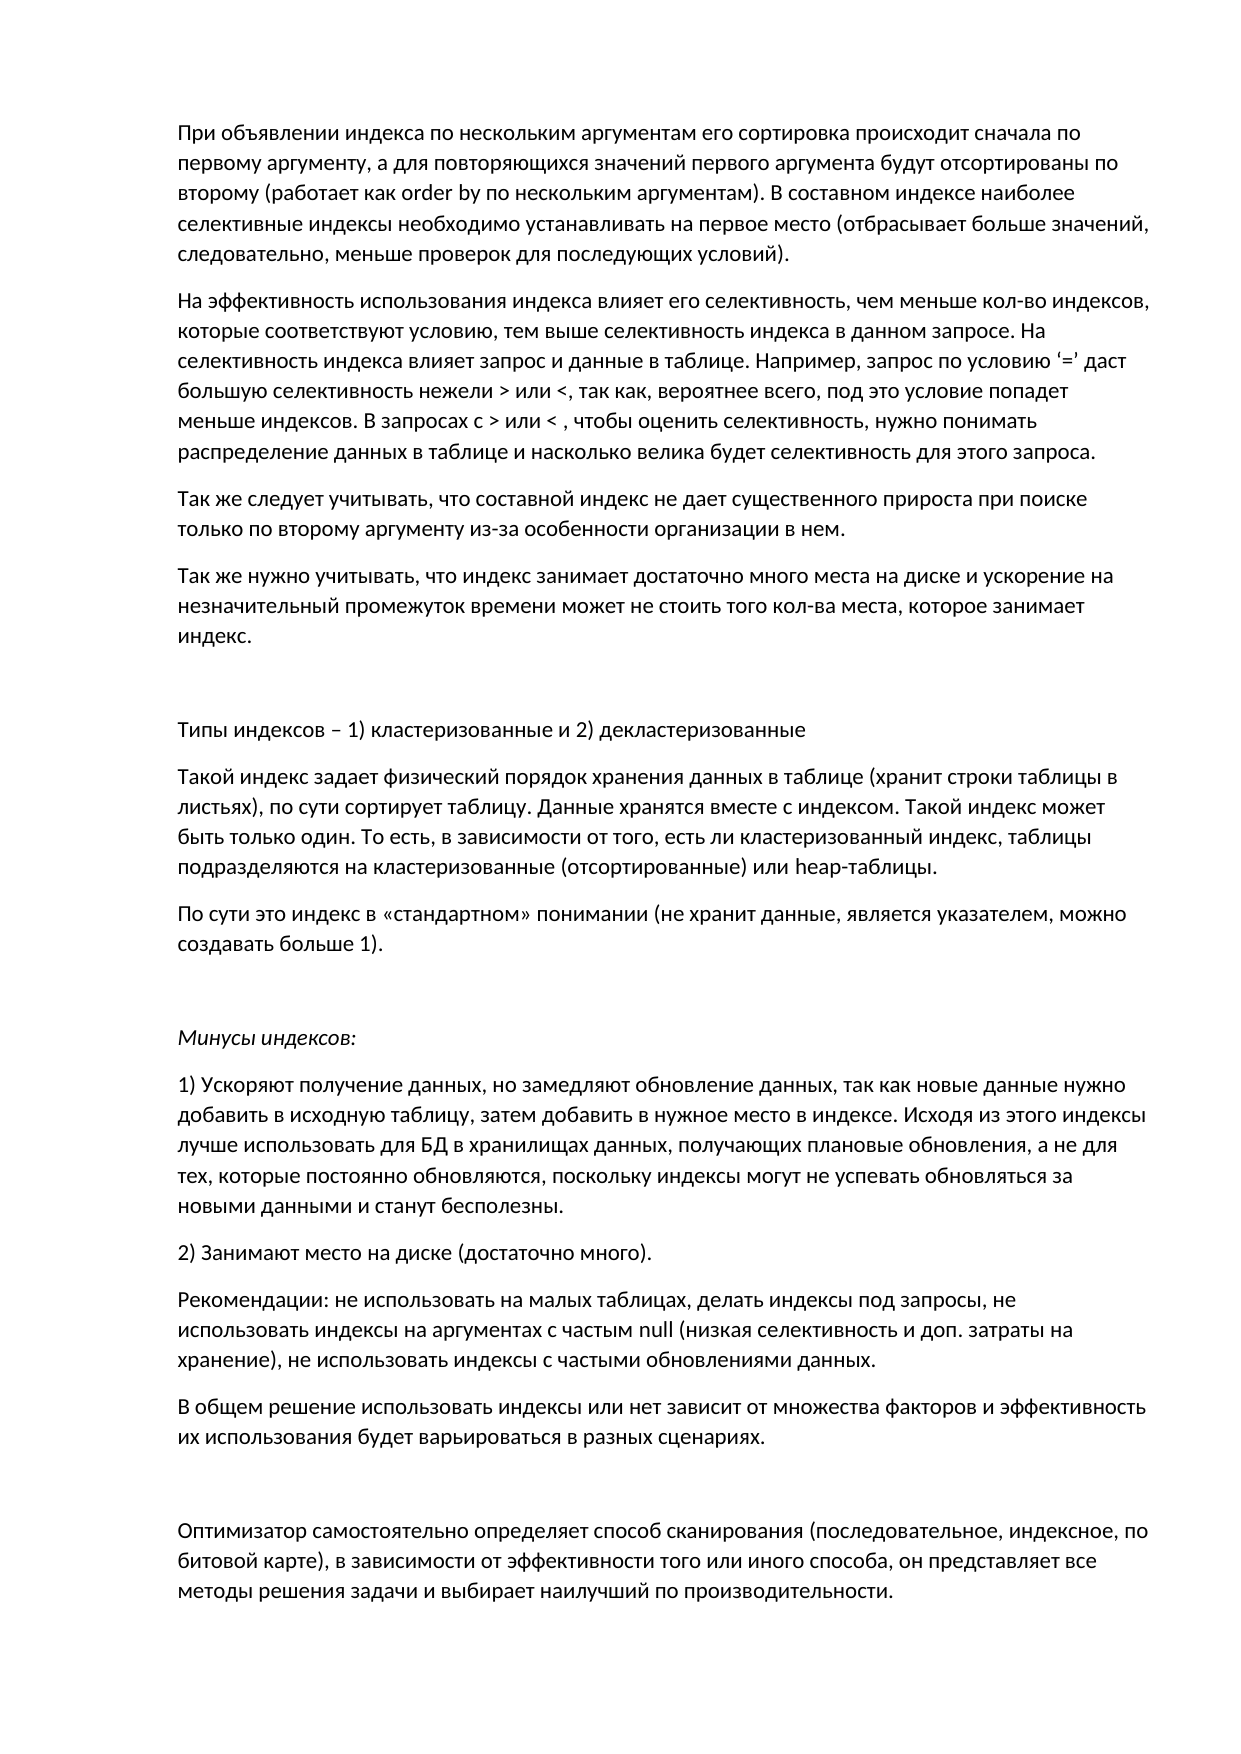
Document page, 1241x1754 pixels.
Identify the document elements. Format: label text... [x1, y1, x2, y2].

text Типы индексов – 1) кластеризованные и 2) декластеризованные [177, 715, 1152, 743]
text Минусы индексов: [177, 1023, 1152, 1051]
text Рекомендации: не использовать на малых таблицах, делать индексы под запросы, не использовать индексы на аргументах с частым null (низкая селективность и доп. затраты на хранение), не использовать индексы с частыми обновлениями данных. [177, 1285, 1152, 1373]
text Так же нужно учитывать, что индекс занимает достаточно много места на диске и ускорение на незначительный промежуток времени может не стоить того кол-ва места, которое занимает индекс. [177, 561, 1152, 649]
text Так же следует учитывать, что составной индекс не дает существенного прироста при поиске только по второму аргументу из-за особенности организации в нем. [177, 484, 1152, 542]
text При объявлении индекса по нескольким аргументам его сортировка происходит сначала по первому аргументу, а для повторяющихся значений первого аргумента будут отсортированы по второму (работает как order by по нескольким аргументам). В составном индексе наиболее селективные индексы необходимо устанавливать на первое место (отбрасывает больше значений, следовательно, меньше проверок для последующих условий). [177, 118, 1152, 267]
text 2) Занимают место на диске (достаточно много). [177, 1238, 1152, 1266]
text 1) Ускоряют получение данных, но замедляют обновление данных, так как новые данные нужно добавить в исходную таблицу, затем добавить в нужное место в индексе. Исходя из этого индексы лучше использовать для БД в хранилищах данных, получающих плановые обновления, а не для тех, которые постоянно обновляются, поскольку индексы могут не успевать обновляться за новыми данными и станут бесполезны. [177, 1070, 1152, 1219]
text В общем решение использовать индексы или нет зависит от множества факторов и эффективность их использования будет варьироваться в разных сценариях. [177, 1392, 1152, 1450]
text Такой индекс задает физический порядок хранения данных в таблице (хранит строки таблицы в листьях), по сути сортирует таблицу. Данные хранятся вместе с индексом. Такой индекс может быть только один. То есть, в зависимости от того, есть ли кластеризованный индекс, таблицы подразделяются на кластеризованные (отсортированные) или heap-таблицы. [177, 762, 1152, 881]
text По сути это индекс в «стандартном» понимании (не хранит данные, является указателем, можно создавать больше 1). [177, 899, 1152, 958]
text На эффективность использования индекса влияет его селективность, чем меньше кол-во индексов, которые соответствуют условию, тем выше селективность индекса в данном запросе. На селективность индекса влияет запрос и данные в таблице. Например, запрос по условию ‘=’ даст большую селективность нежели > или <, так как, вероятнее всего, под это условие попадет меньше индексов. В запросах с > или < , чтобы оценить селективность, нужно понимать распределение данных в таблице и насколько велика будет селективность для этого запроса. [177, 286, 1152, 465]
text Оптимизатор самостоятельно определяет способ сканирования (последовательное, индексное, по битовой карте), в зависимости от эффективности того или иного способа, он представляет все методы решения задачи и выбирает наилучший по производительности. [177, 1516, 1152, 1604]
